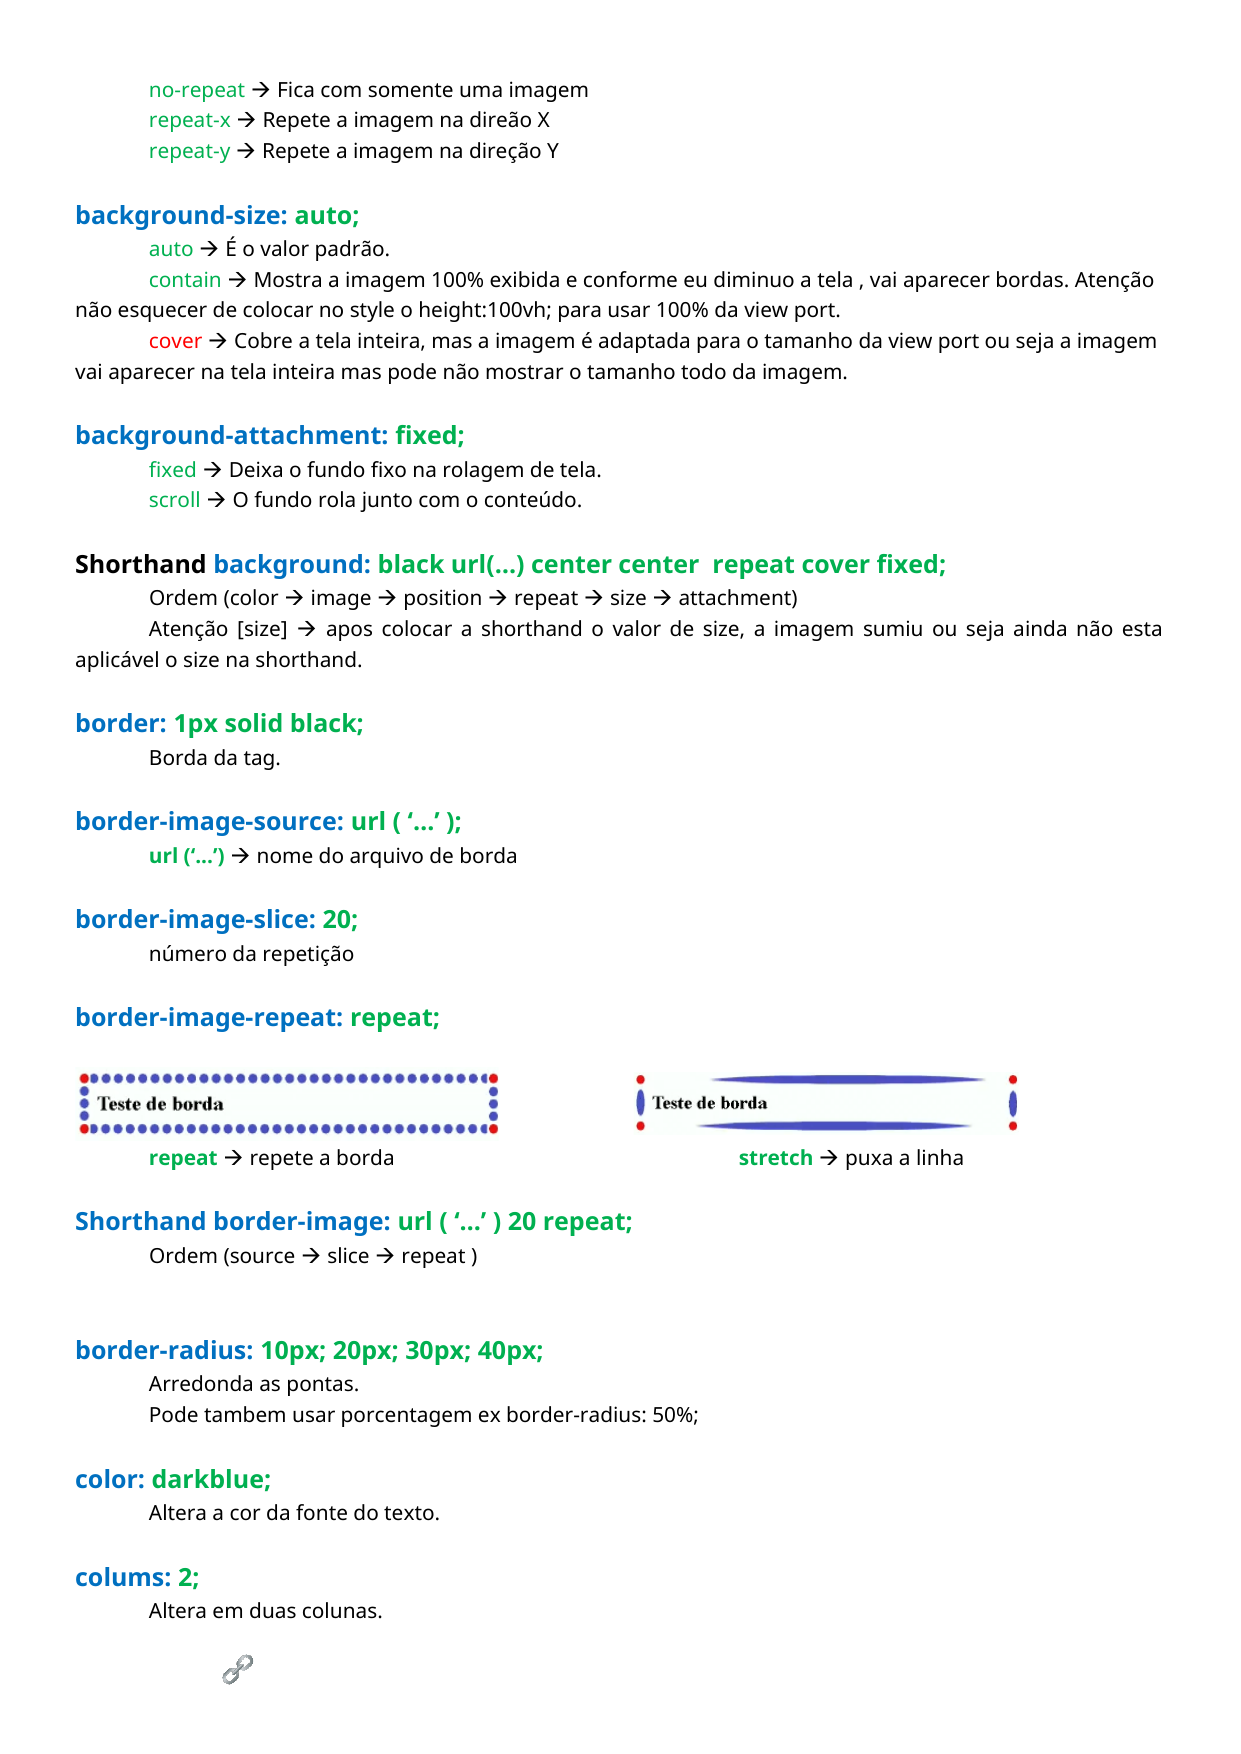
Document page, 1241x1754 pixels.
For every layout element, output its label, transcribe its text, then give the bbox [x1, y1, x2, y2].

text contain Mostra a imagem 100% exibida e conforme eu diminuo a tela , vai aparecer bordas. Atenção não esquecer de colocar no style o height:100vh; para usar 100% da view port. [75, 265, 1165, 324]
subtitle colums: 2; [75, 1559, 1165, 1593]
subtitle border-image-repeat: repeat; [75, 1000, 1165, 1034]
text repeat repete a borda stretch puxa a linha [75, 1143, 1165, 1171]
subtitle border: 1px solid black; [75, 706, 1165, 740]
subtitle background-attachment: fixed; [75, 418, 1165, 452]
subtitle border-image-source: url ( ‘…’ ); [75, 804, 1165, 838]
text scroll O fundo rola junto com o conteúdo. [75, 485, 1165, 514]
picture [75, 1067, 499, 1141]
subtitle Shorthand border-image: url ( ‘…’ ) 20 repeat; [75, 1204, 1165, 1238]
text cover Cobre a tela inteira, mas a imagem é adaptada para o tamanho da view port ou seja a imagem vai aparecer na tela inteira mas pode não mostrar o tamanho todo da imagem. [75, 326, 1165, 385]
text repeat-x Repete a imagem na direão X [75, 106, 1165, 134]
picture [633, 1072, 1019, 1135]
subtitle border-radius: 10px; 20px; 30px; 40px; [75, 1333, 1165, 1367]
text Altera a cor da fonte do texto. [75, 1498, 1165, 1526]
subtitle background-size: auto; [75, 197, 1165, 232]
text Atenção [size] apos colocar a shorthand o valor de size, a imagem sumiu ou seja ainda não esta aplicável o size na shorthand. [75, 614, 1165, 673]
text número da repetição [75, 939, 1165, 967]
text auto É o valor padrão. [75, 234, 1165, 263]
subtitle border-image-slice: 20; [75, 902, 1165, 936]
text repeat-y Repete a imagem na direção Y [75, 136, 1165, 165]
subtitle color: darkblue; [75, 1461, 1165, 1495]
text url (‘...’) nome do arquivo de borda [75, 841, 1165, 869]
text Borda da tag. [75, 743, 1165, 771]
text Ordem (color image position repeat size attachment) [149, 583, 1165, 612]
text Ordem (source slice repeat ) [149, 1241, 1165, 1269]
text Pode tambem usar porcentagem ex border-radius: 50%; [75, 1400, 1165, 1428]
text no-repeat Fica com somente uma imagem [75, 75, 1165, 103]
subtitle Shorthand background: black url(…) center center repeat cover fixed; [75, 547, 1165, 581]
text fixed Deixa o fundo fixo na rolagem de tela. [75, 455, 1165, 483]
text Altera em duas colunas. [75, 1596, 1165, 1624]
picture [222, 1653, 254, 1685]
text Arredonda as pontas. [75, 1369, 1165, 1398]
